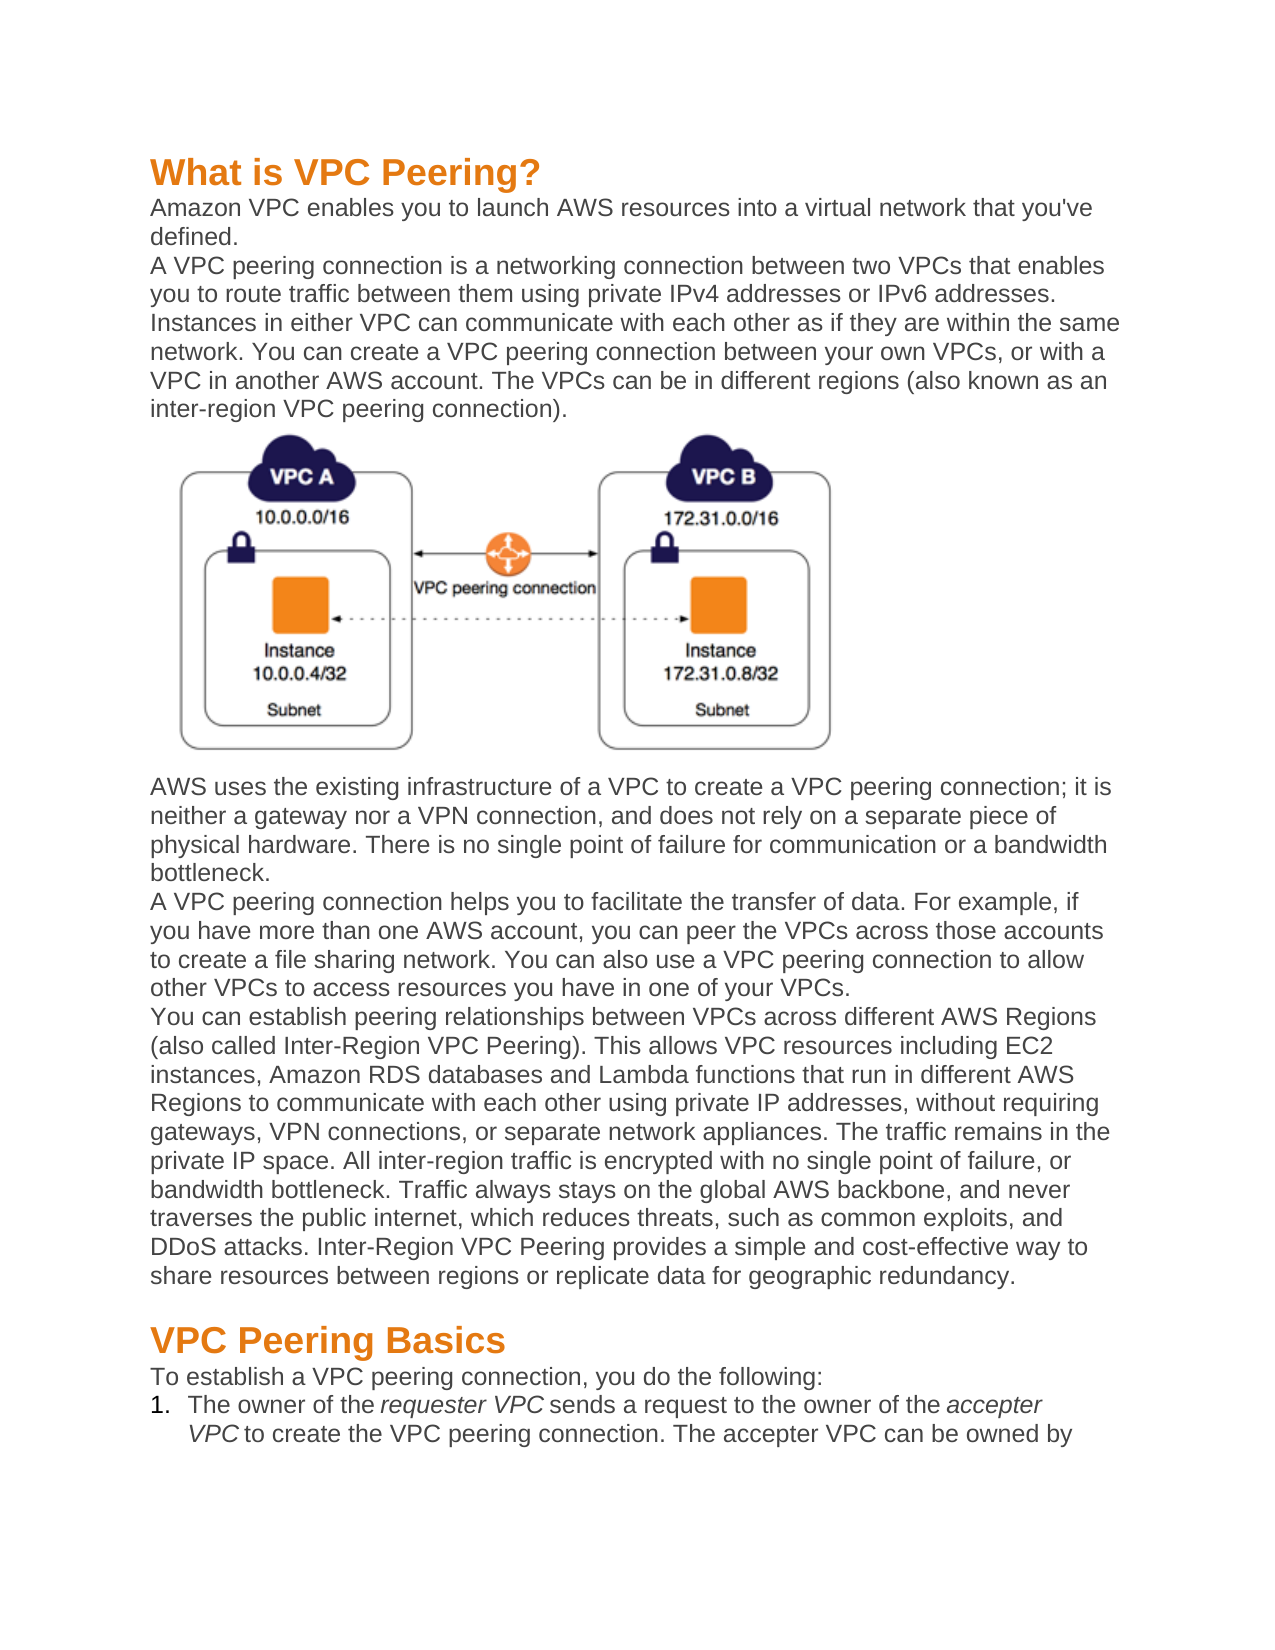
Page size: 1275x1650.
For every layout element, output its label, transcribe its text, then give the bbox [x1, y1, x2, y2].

text A VPC peering connection is a networking connection between two VPCs that enables you to route traffic between them using private IPv4 addresses or IPv6 addresses. Instances in either VPC can communicate with each other as if they are within the same network. You can create a VPC peering connection between your own VPCs, or with a VPC in another AWS account. The VPCs can be in different regions (also known as an inter-region VPC peering connection). [150, 251, 1125, 423]
text AWS uses the existing infrastructure of a VPC to create a VPC peering connection; it is neither a gateway nor a VPN connection, and does not rely on a separate piece of physical hardware. There is no single point of failure for communication or a bandwidth bottleneck. [150, 772, 1125, 887]
text What is VPC Peering? [150, 150, 1125, 193]
text Amazon VPC enables you to launch AWS resources into a virtual network that you've defined. [150, 193, 1125, 251]
text A VPC peering connection helps you to facilitate the transfer of data. For example, if you have more than one AWS account, you can peer the VPCs across those accounts to create a file sharing network. You can also use a VPC peering connection to allow other VPCs to access resources you have in one of your VPCs. [150, 887, 1125, 1002]
text VPC Peering Basics [150, 1318, 1125, 1361]
text To establish a VPC peering connection, you do the following: [150, 1361, 1125, 1390]
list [150, 1390, 1125, 1448]
picture [150, 423, 856, 772]
text You can establish peering relationships between VPCs across different AWS Regions (also called Inter-Region VPC Peering). This allows VPC resources including EC2 instances, Amazon RDS databases and Lambda functions that run in different AWS Regions to communicate with each other using private IP addresses, without requiring gateways, VPN connections, or separate network appliances. The traffic remains in the private IP space. All inter-region traffic is encrypted with no single point of failure, or bandwidth bottleneck. Traffic always stays on the global AWS backbone, and never traverses the public internet, which reduces threats, such as common exploits, and DDoS attacks. Inter-Region VPC Peering provides a simple and cost-effective way to share resources between regions or replicate data for geographic redundancy. [150, 1002, 1125, 1289]
